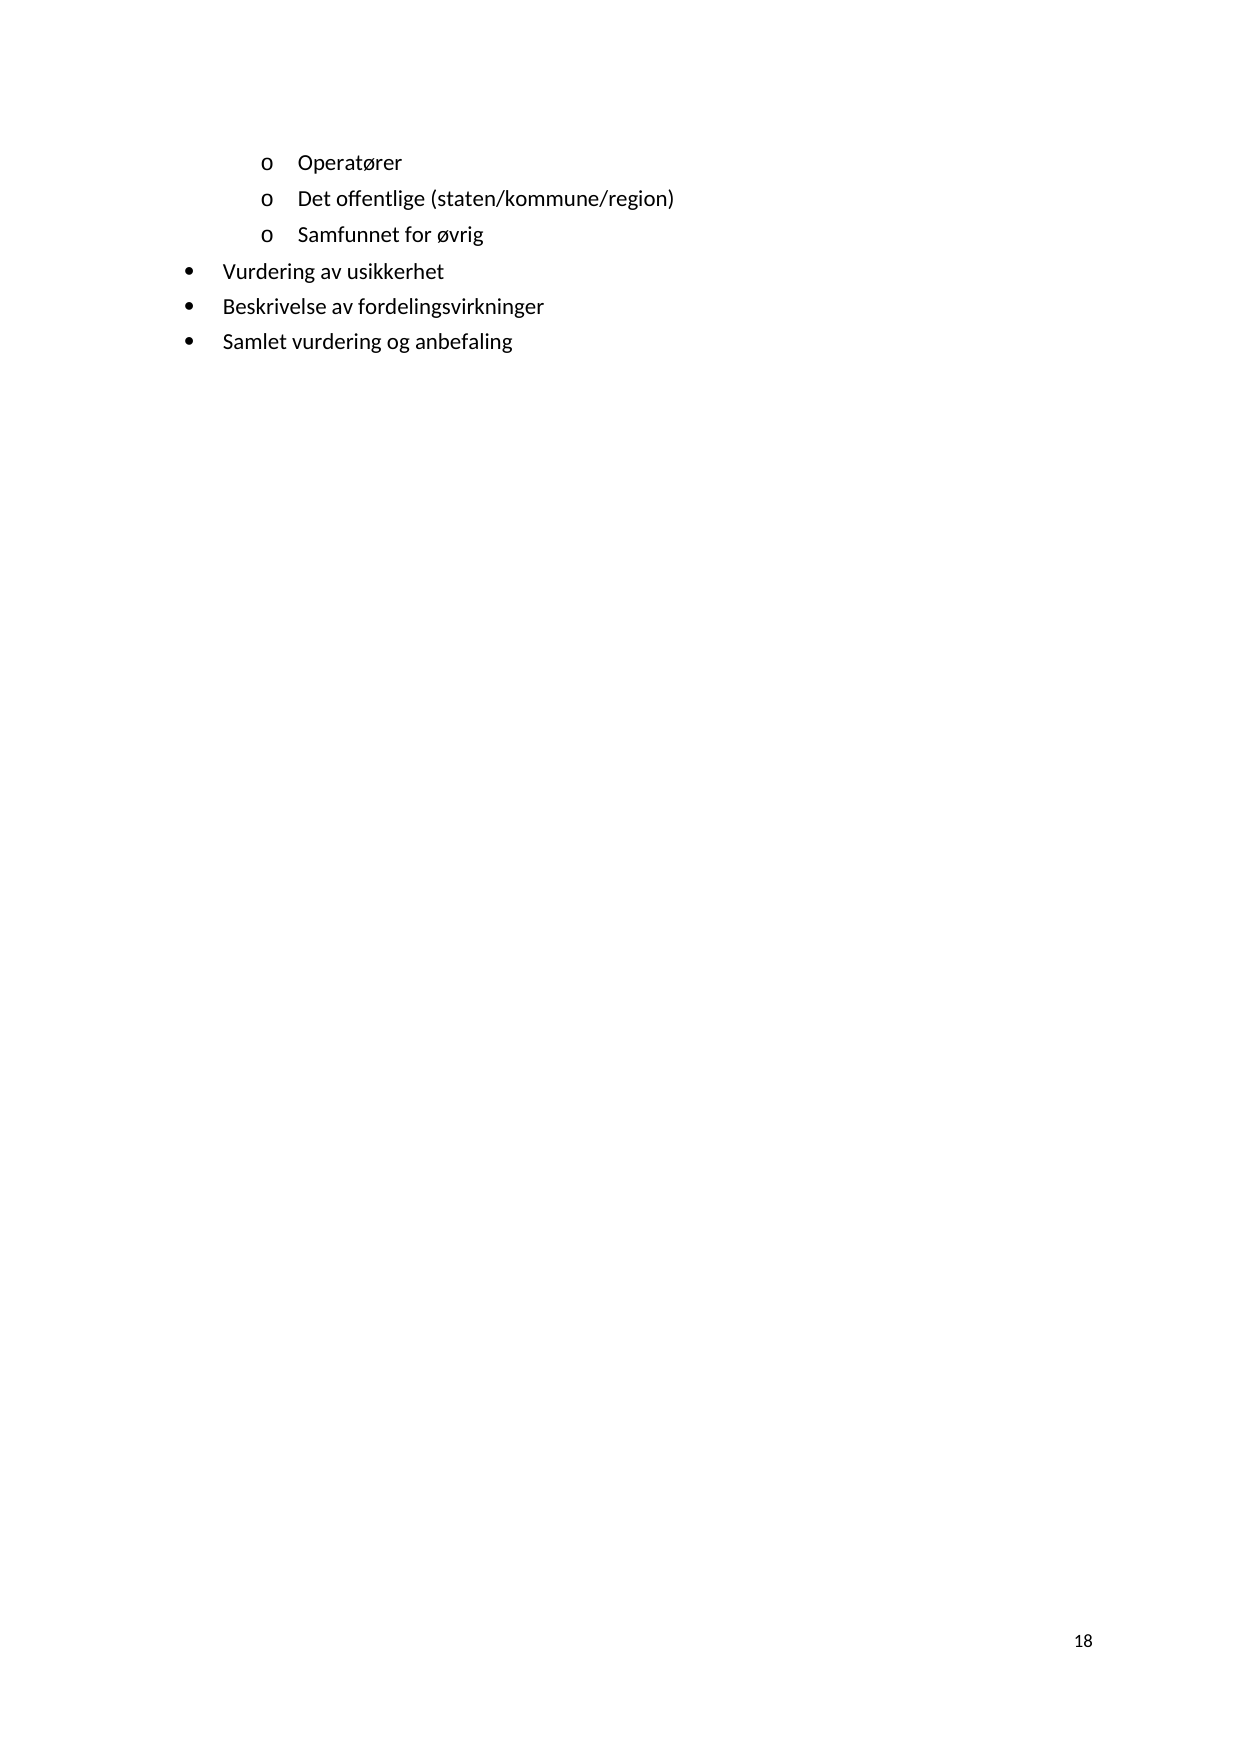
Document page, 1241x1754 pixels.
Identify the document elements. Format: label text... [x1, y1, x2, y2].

list Operatører [260, 148, 1093, 177]
list Samfunnet for øvrig [260, 221, 1093, 250]
list Samlet vurdering og anbefaling [185, 327, 1093, 355]
list Beskrivelse av fordelingsvirkninger [185, 292, 1093, 320]
list Vurdering av usikkerhet [185, 257, 1093, 285]
list Det offentlige (staten/kommune/region) [260, 184, 1093, 213]
